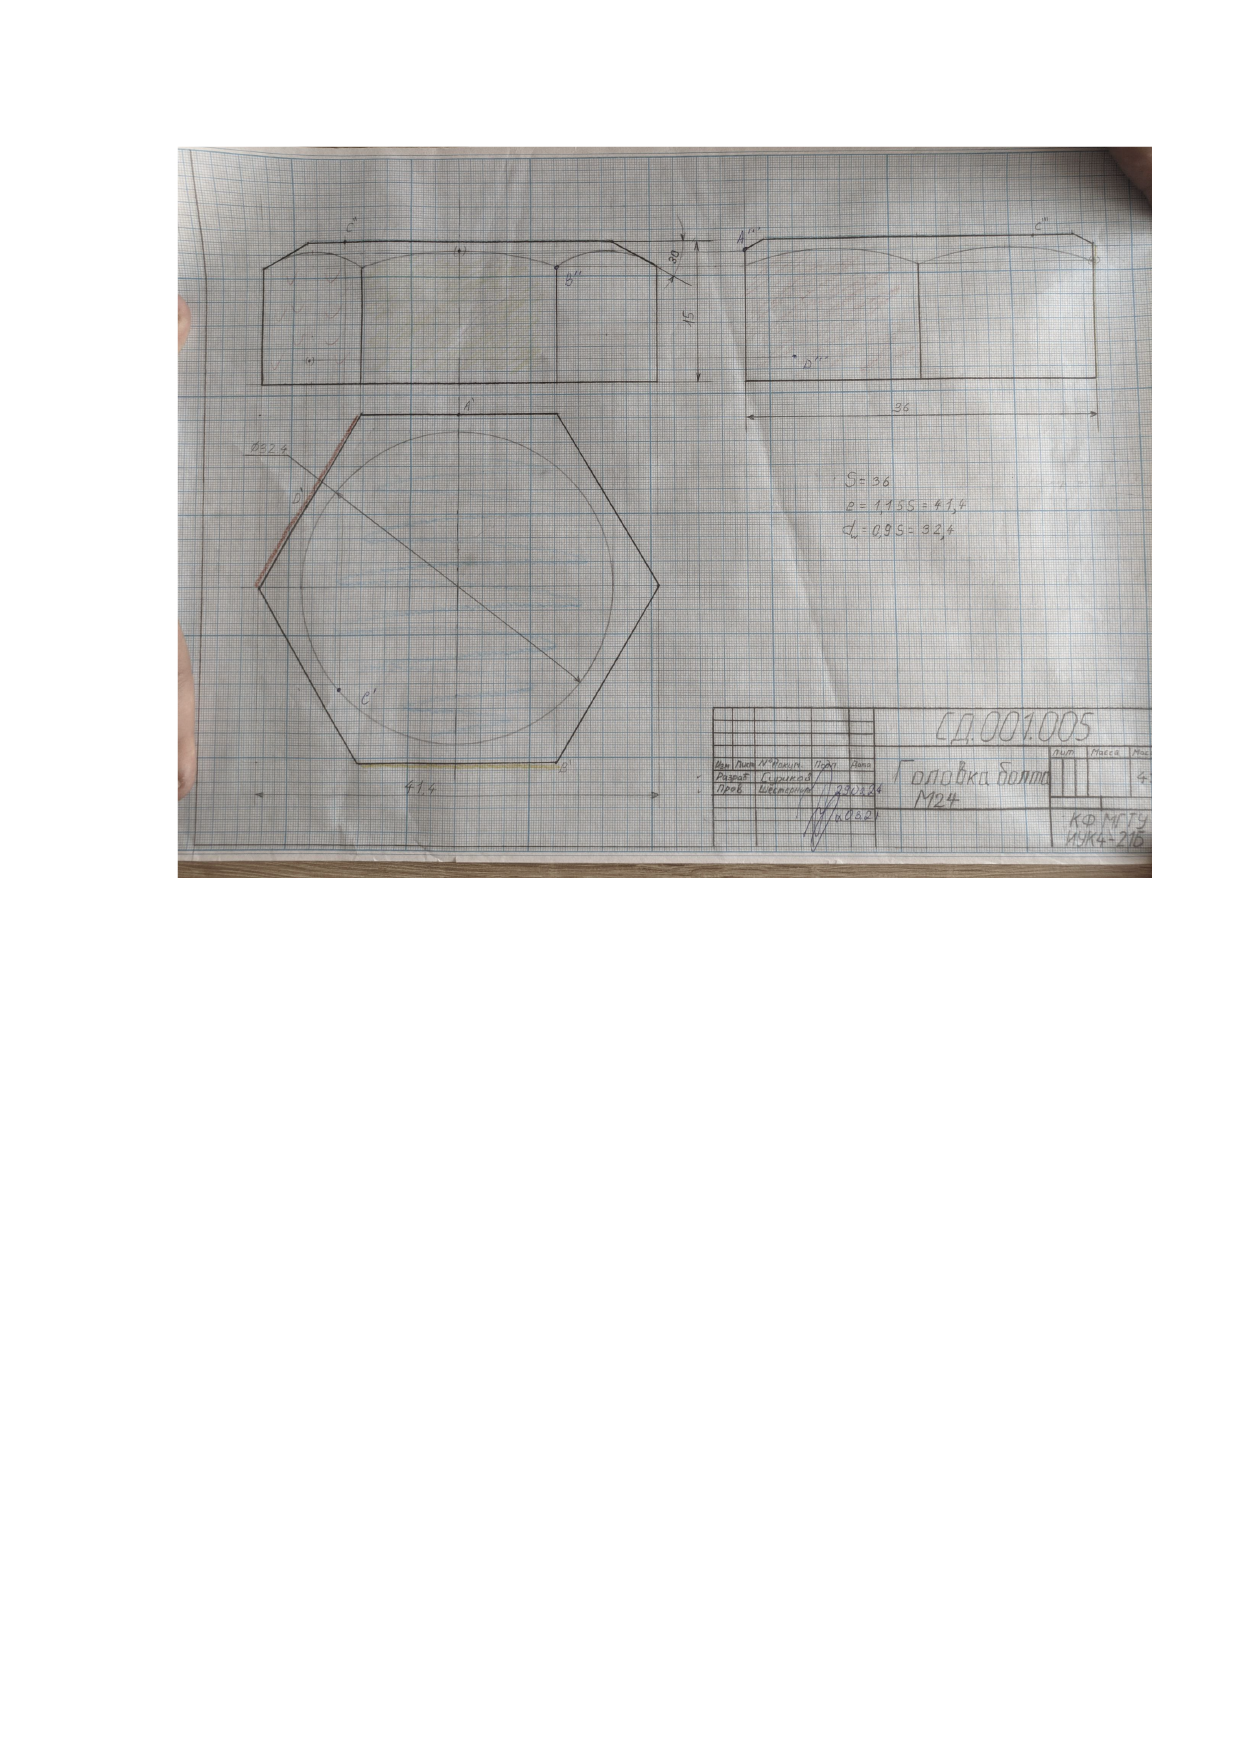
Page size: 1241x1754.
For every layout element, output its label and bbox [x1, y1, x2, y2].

picture [179, 147, 1152, 878]
